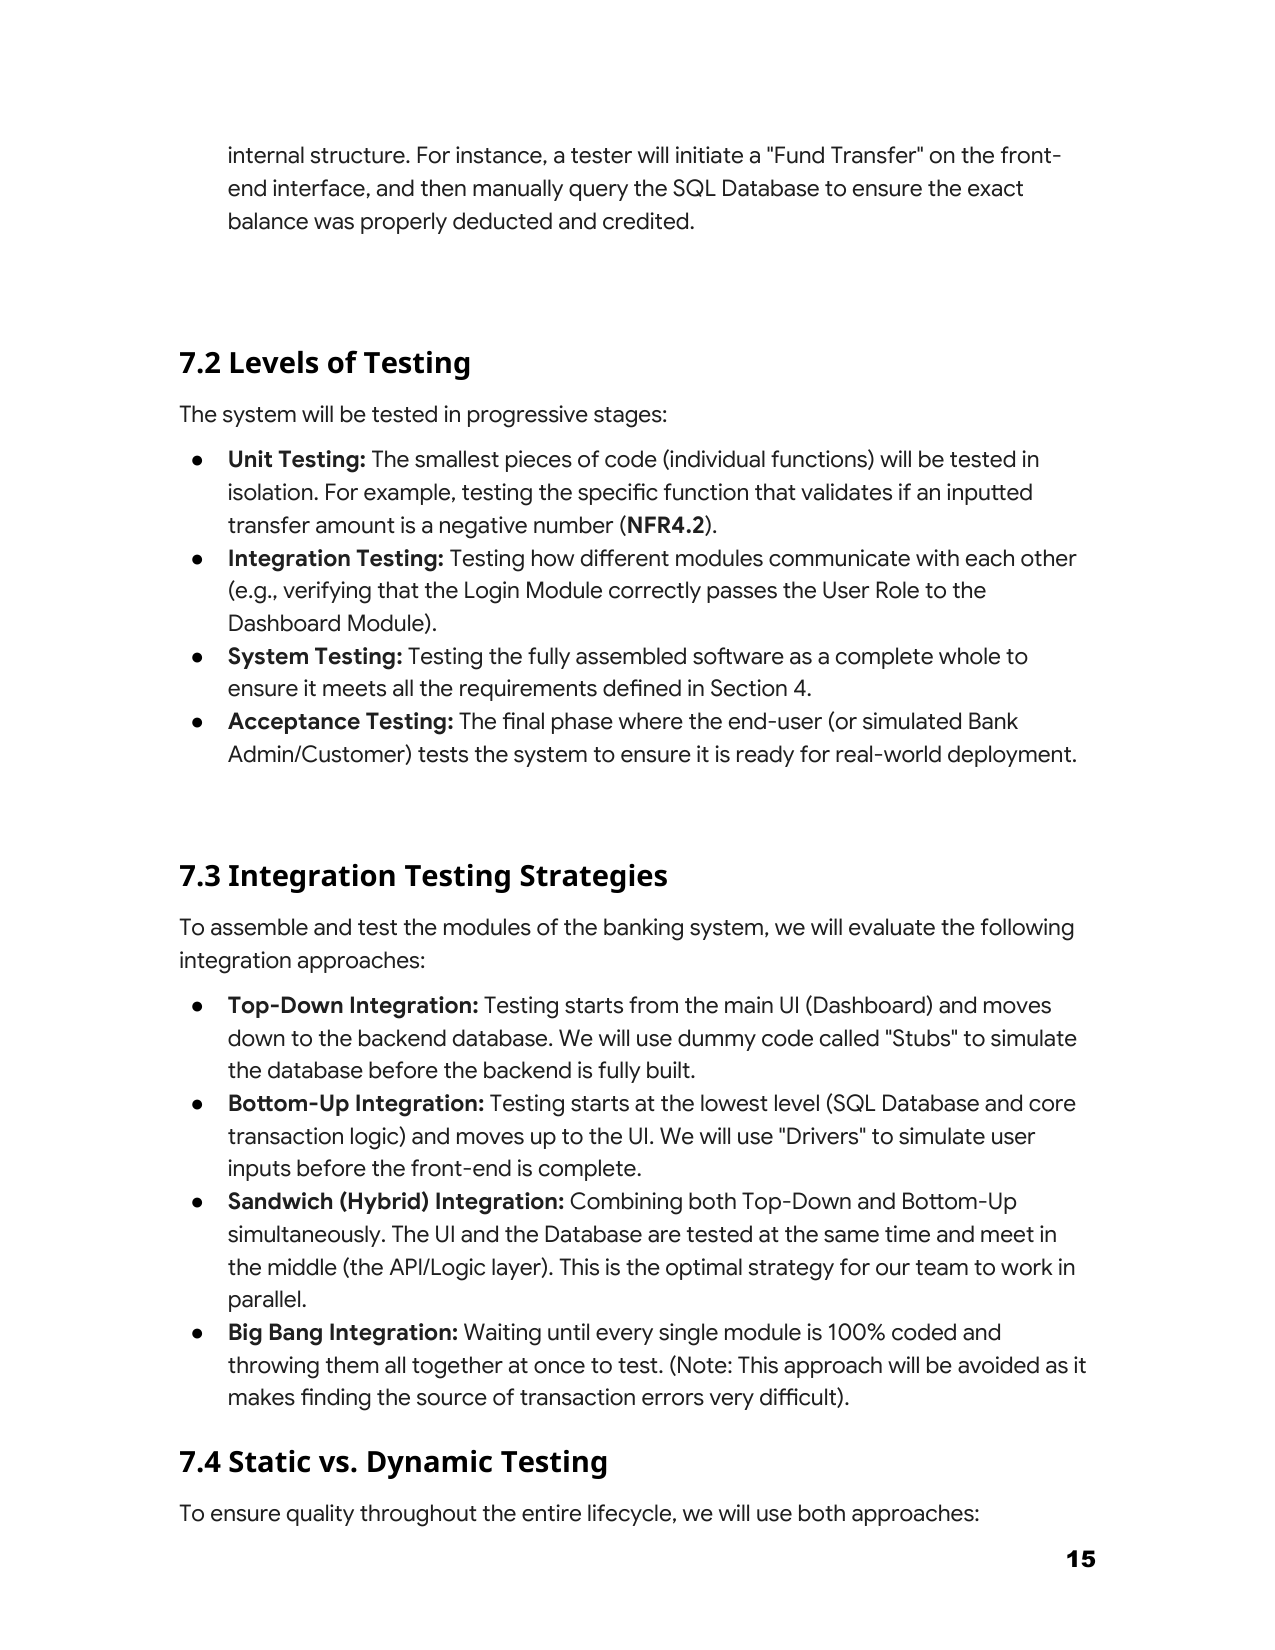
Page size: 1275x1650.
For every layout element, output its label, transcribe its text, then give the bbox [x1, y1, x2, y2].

list Big Bang Integration: Waiting until every single module is 100% coded and throwing them all together at once to test. (Note: This approach will be avoided as it makes finding the source of transaction errors very difficult). [190, 1318, 1096, 1412]
subtitle 7.4 Static vs. Dynamic Testing [179, 1441, 1096, 1481]
list Sandwich (Hybrid) Integration: Combining both Top-Down and Bottom-Up simultaneously. The UI and the Database are tested at the same time and meet in the middle (the API/Logic layer). This is the optimal strategy for our team to work in parallel. [190, 1187, 1096, 1314]
text The system will be tested in progressive stages: [179, 400, 1096, 429]
list Top-Down Integration: Testing starts from the main UI (Dashboard) and moves down to the backend database. We will use dummy code called "Stubs" to simulate the database before the backend is fully built. [190, 991, 1096, 1085]
text To assemble and test the modules of the banking system, we will evaluate the following integration approaches: [179, 913, 1096, 974]
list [190, 142, 1096, 236]
list Bottom-Up Integration: Testing starts at the lowest level (SQL Database and core transaction logic) and moves up to the UI. We will use "Drivers" to simulate user inputs before the front-end is complete. [190, 1089, 1096, 1183]
list Integration Testing: Testing how different modules communicate with each other (e.g., verifying that the Login Module correctly passes the User Role to the Dashboard Module). [190, 544, 1096, 638]
list Acceptance Testing: The final phase where the end-user (or simulated Bank Admin/Customer) tests the system to ensure it is ready for real-world deployment. [190, 707, 1096, 769]
list Unit Testing: The smallest pieces of code (individual functions) will be tested in isolation. For example, testing the specific function that validates if an inputted transfer amount is a negative number (NFR4.2). [190, 446, 1096, 540]
text To ensure quality throughout the entire lifecycle, we will use both approaches: [179, 1499, 1096, 1528]
subtitle 7.2 Levels of Testing [179, 343, 1096, 382]
list System Testing: Testing the fully assembled software as a complete whole to ensure it meets all the requirements defined in Section 4. [190, 642, 1096, 703]
subtitle 7.3 Integration Testing Strategies [179, 855, 1096, 895]
